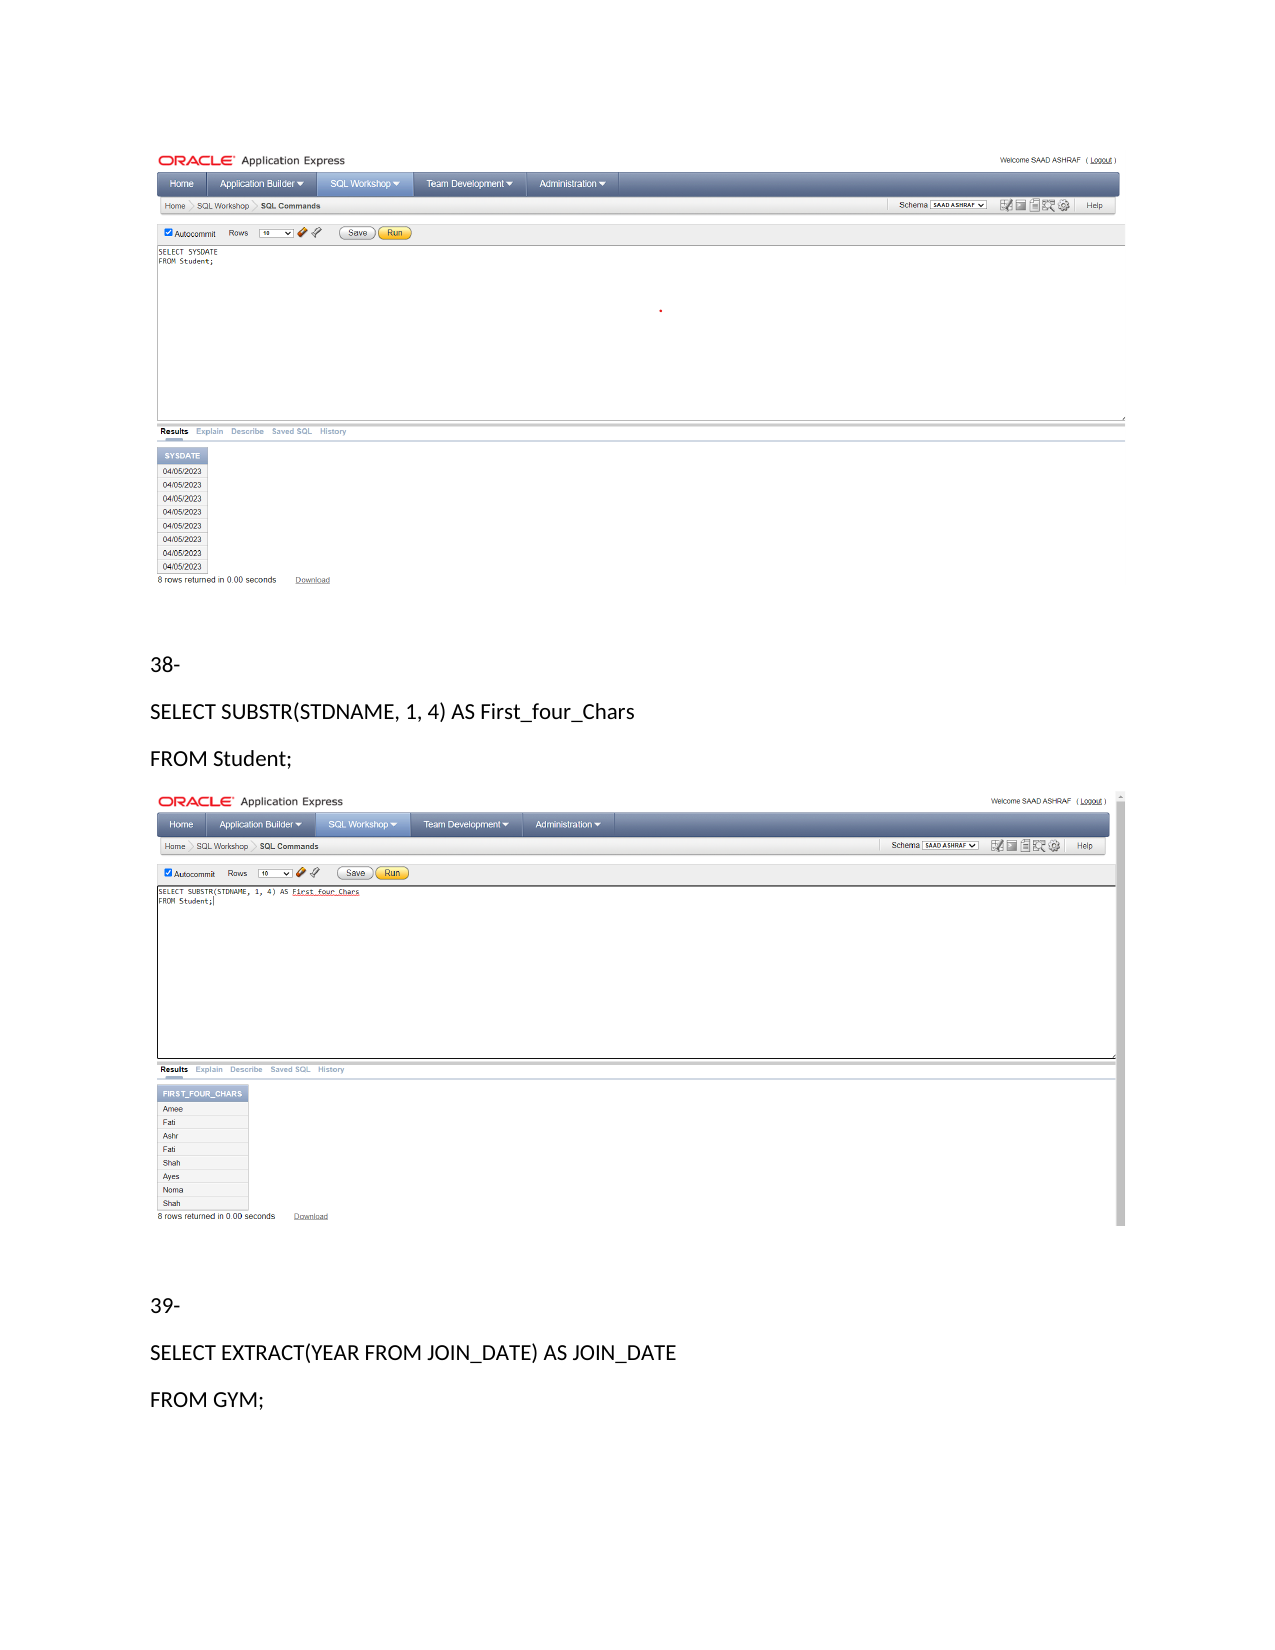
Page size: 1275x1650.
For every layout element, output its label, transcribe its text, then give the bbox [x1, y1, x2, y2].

text 39- [150, 1291, 1125, 1319]
picture [150, 150, 1125, 585]
text SELECT SUBSTR(STDNAME, 1, 4) AS First_four_Chars [150, 697, 1125, 725]
text FROM GYM; [150, 1385, 1125, 1413]
picture [150, 791, 1125, 1226]
text FROM Student; [150, 744, 1125, 772]
text SELECT EXTRACT(YEAR FROM JOIN_DATE) AS JOIN_DATE [150, 1338, 1125, 1366]
text 38- [150, 650, 1125, 678]
